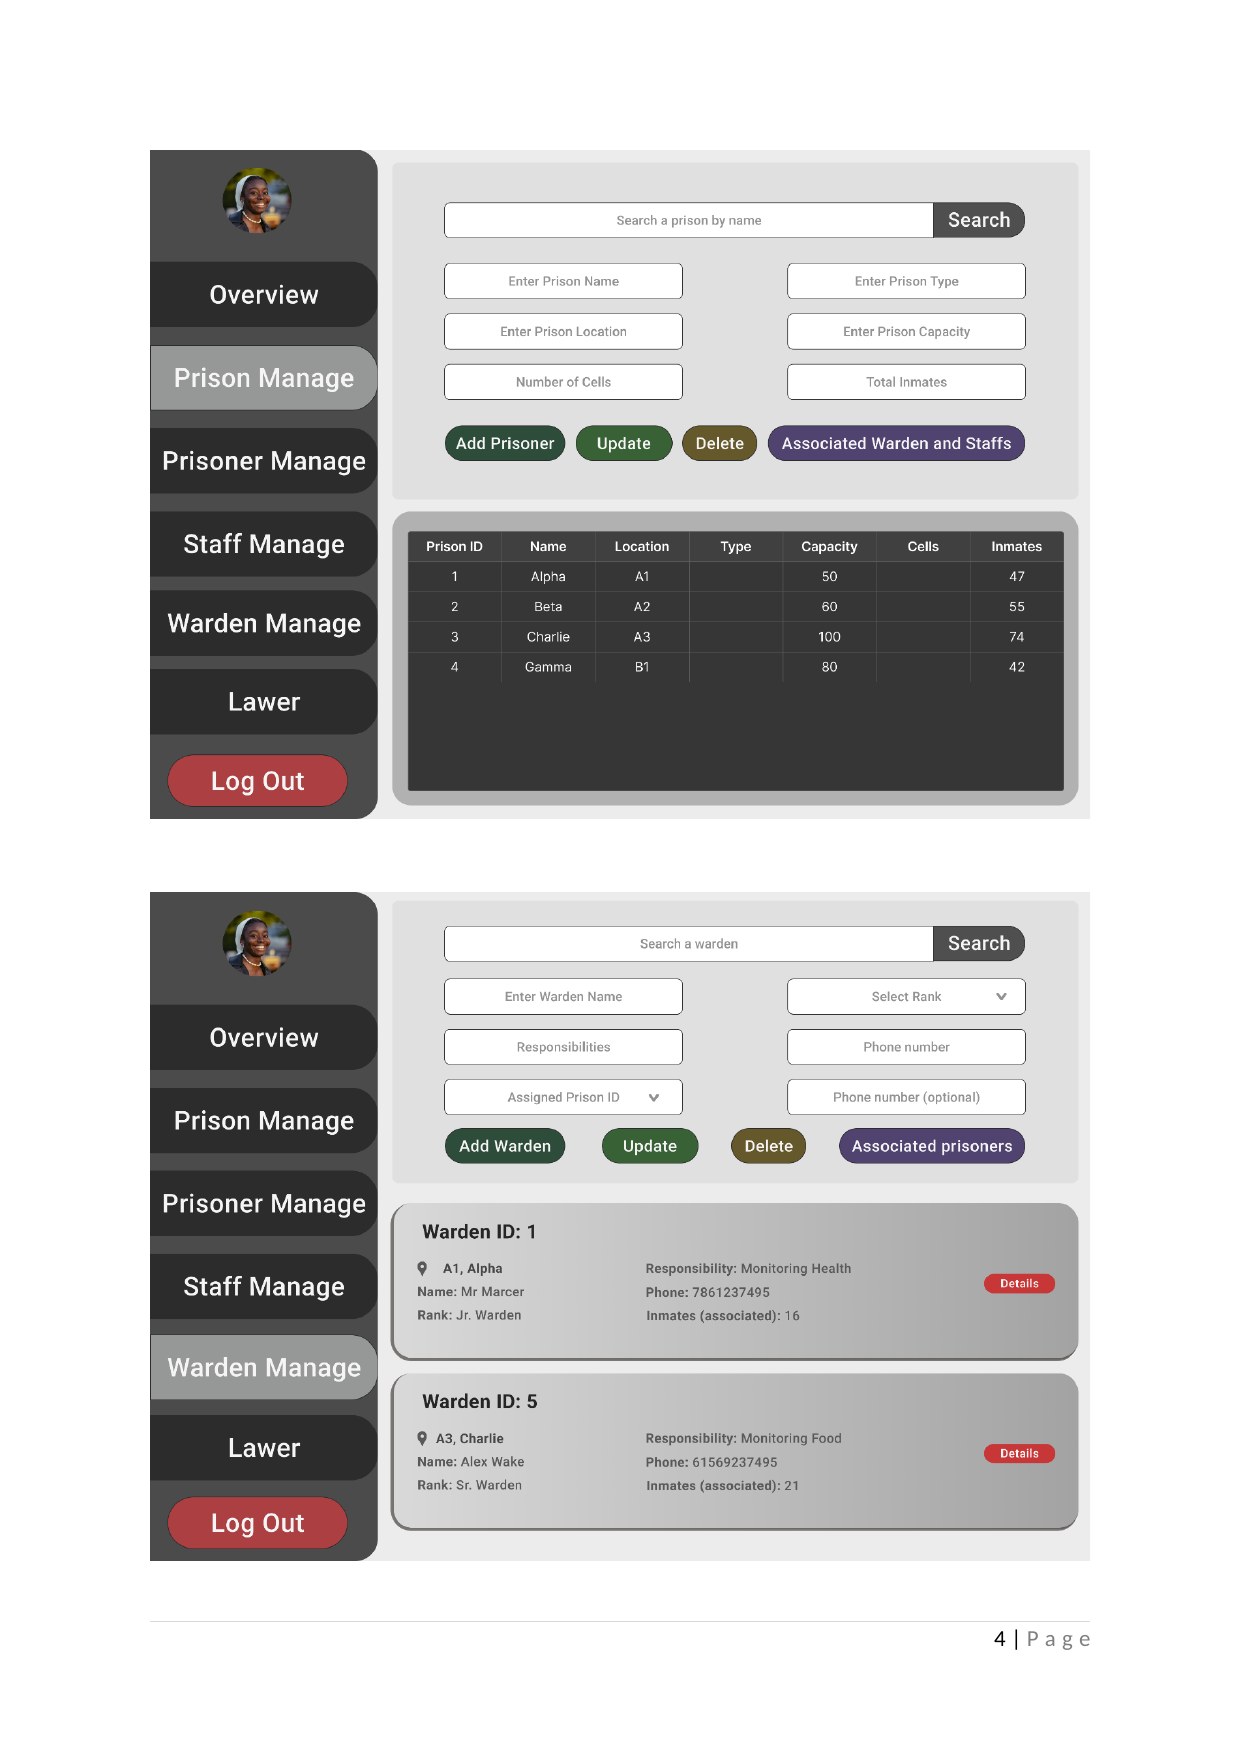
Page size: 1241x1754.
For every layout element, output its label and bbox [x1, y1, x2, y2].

picture [150, 150, 1091, 819]
picture [150, 892, 1091, 1561]
